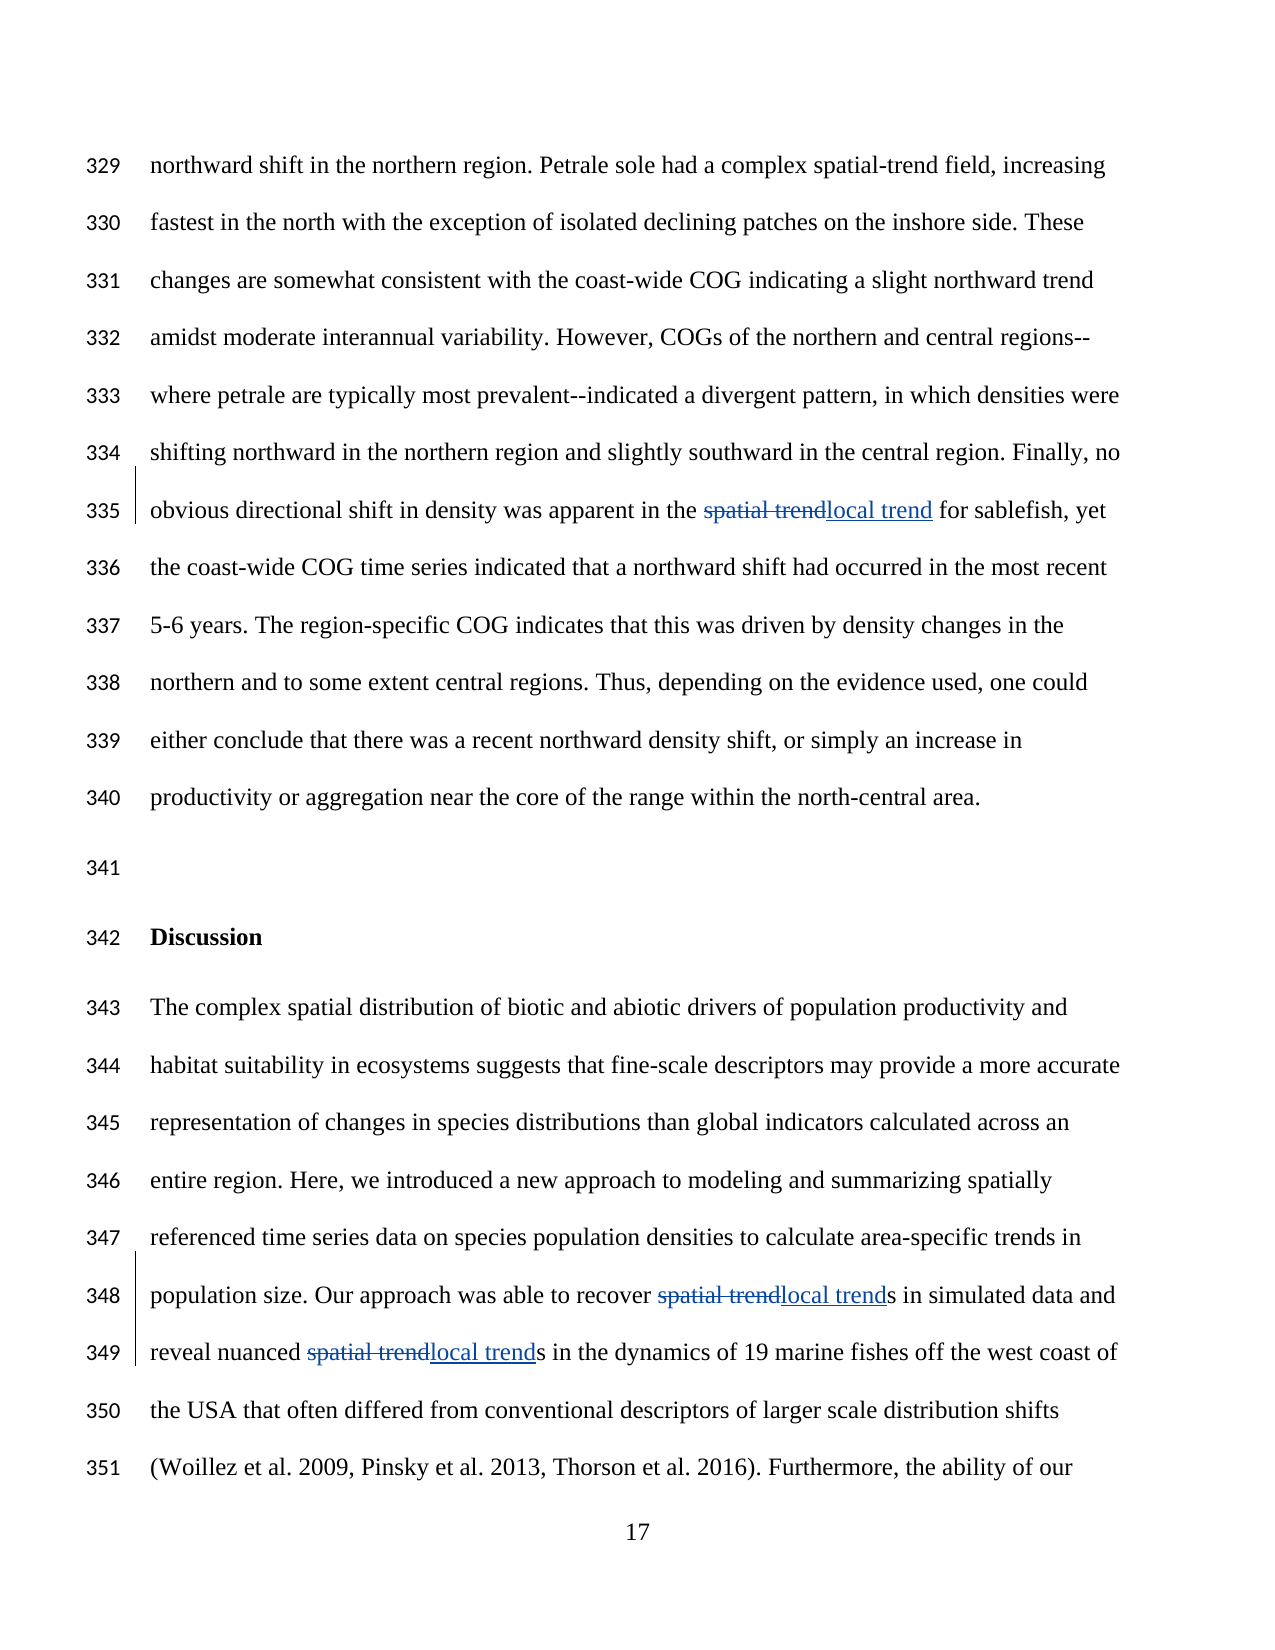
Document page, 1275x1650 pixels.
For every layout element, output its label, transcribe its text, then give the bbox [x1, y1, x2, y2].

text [150, 150, 1125, 811]
text Discussion [150, 922, 1125, 951]
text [150, 992, 1125, 1481]
